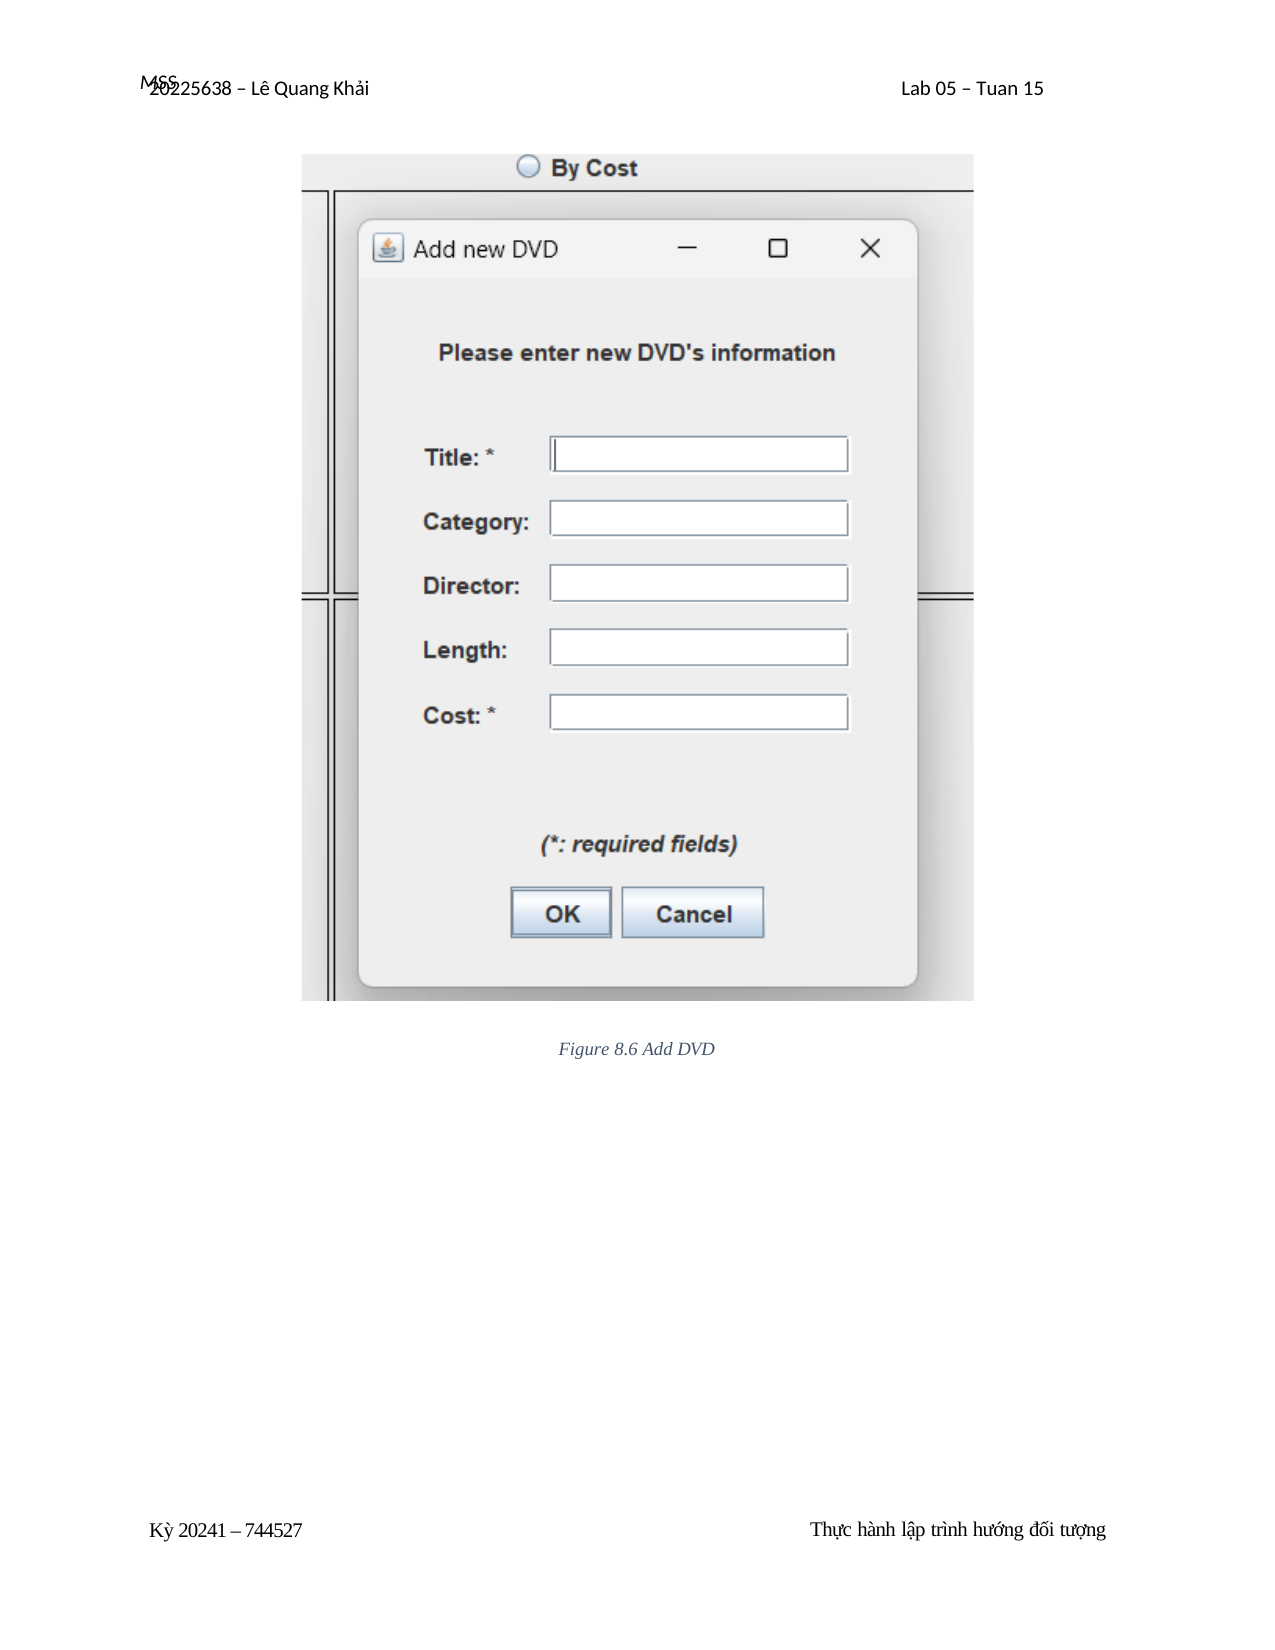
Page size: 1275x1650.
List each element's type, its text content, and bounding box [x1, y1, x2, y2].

picture [301, 154, 974, 1001]
text Figure 8.6 Add DVD [140, 1038, 1135, 1060]
